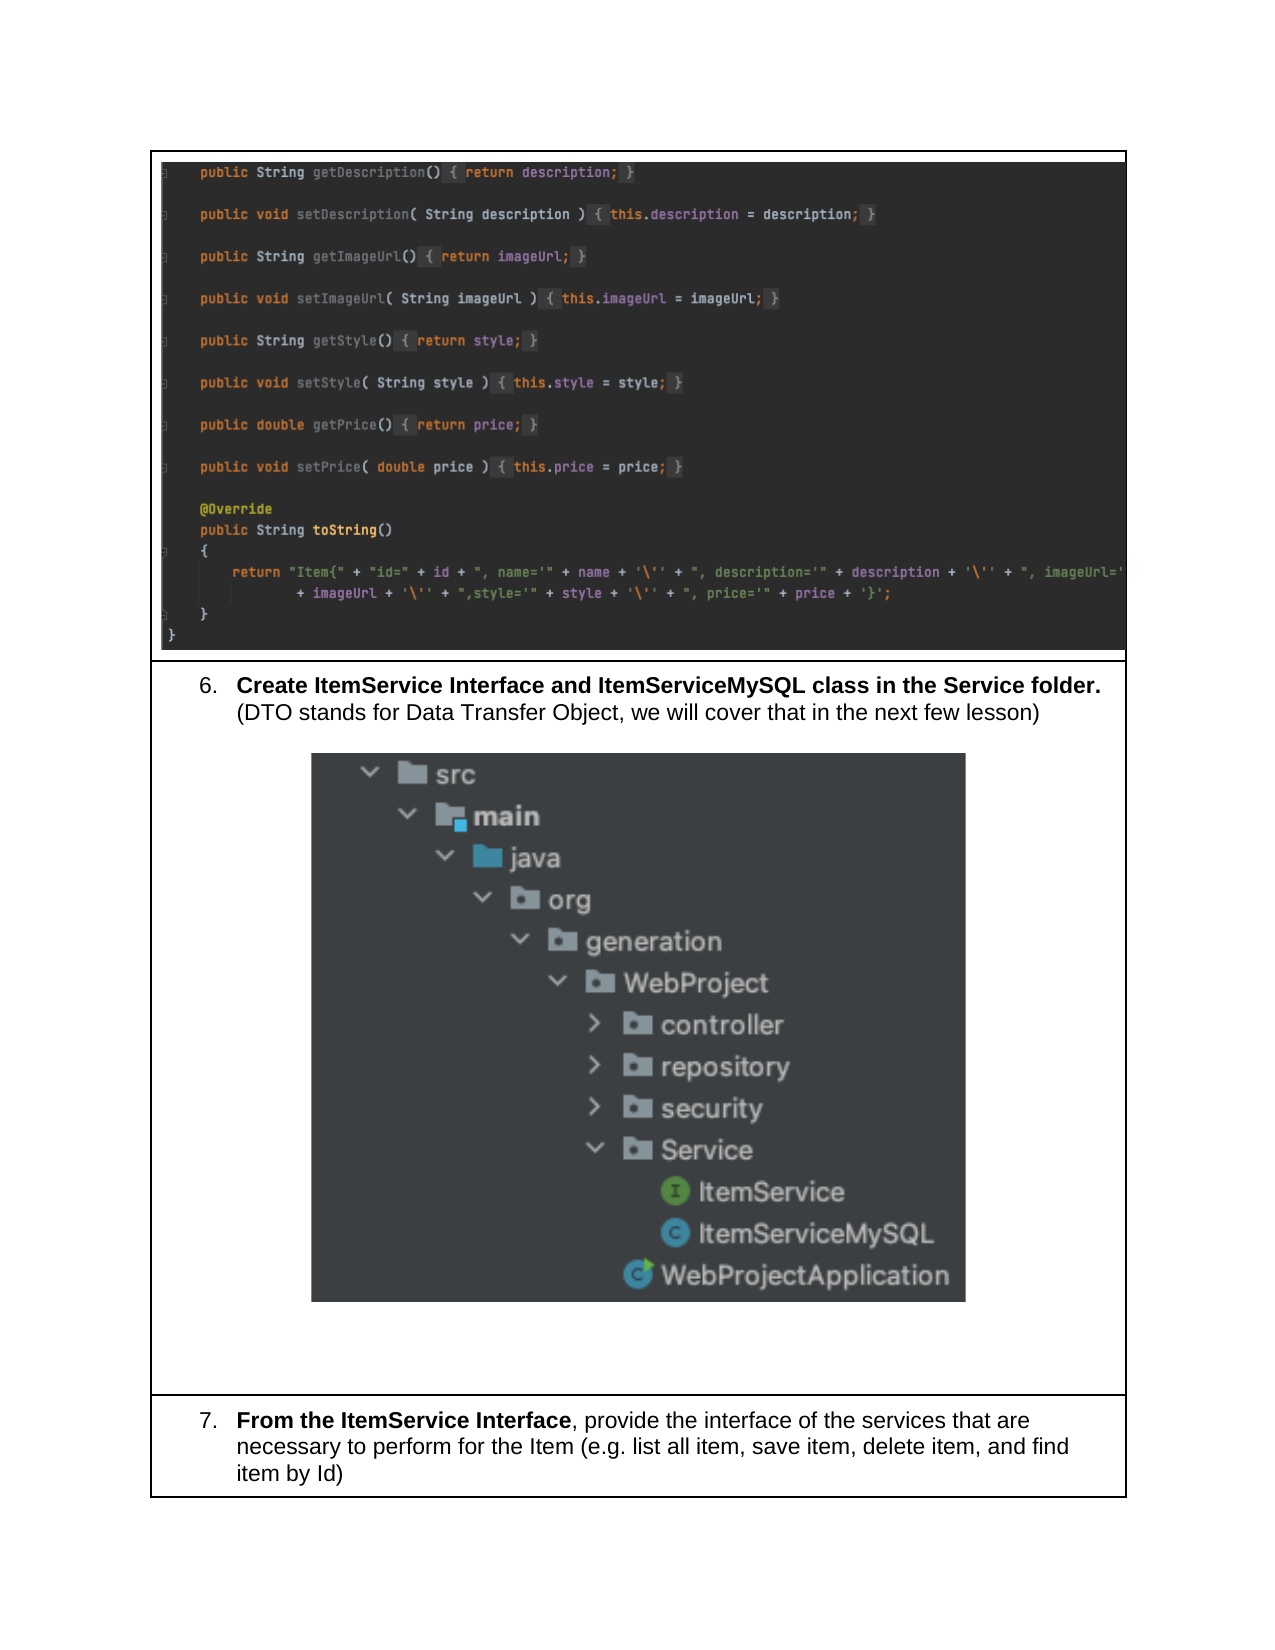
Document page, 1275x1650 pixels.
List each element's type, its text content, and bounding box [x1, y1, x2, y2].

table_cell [152, 152, 1125, 659]
picture [161, 162, 1127, 650]
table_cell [152, 1396, 1125, 1496]
picture [311, 753, 966, 1302]
table_cell Create ItemService Interface and ItemServiceMySQL class in the Service folder. (DTO stands for Data Transfer Object, we will cover that in the next few lesson) [152, 662, 1125, 1394]
